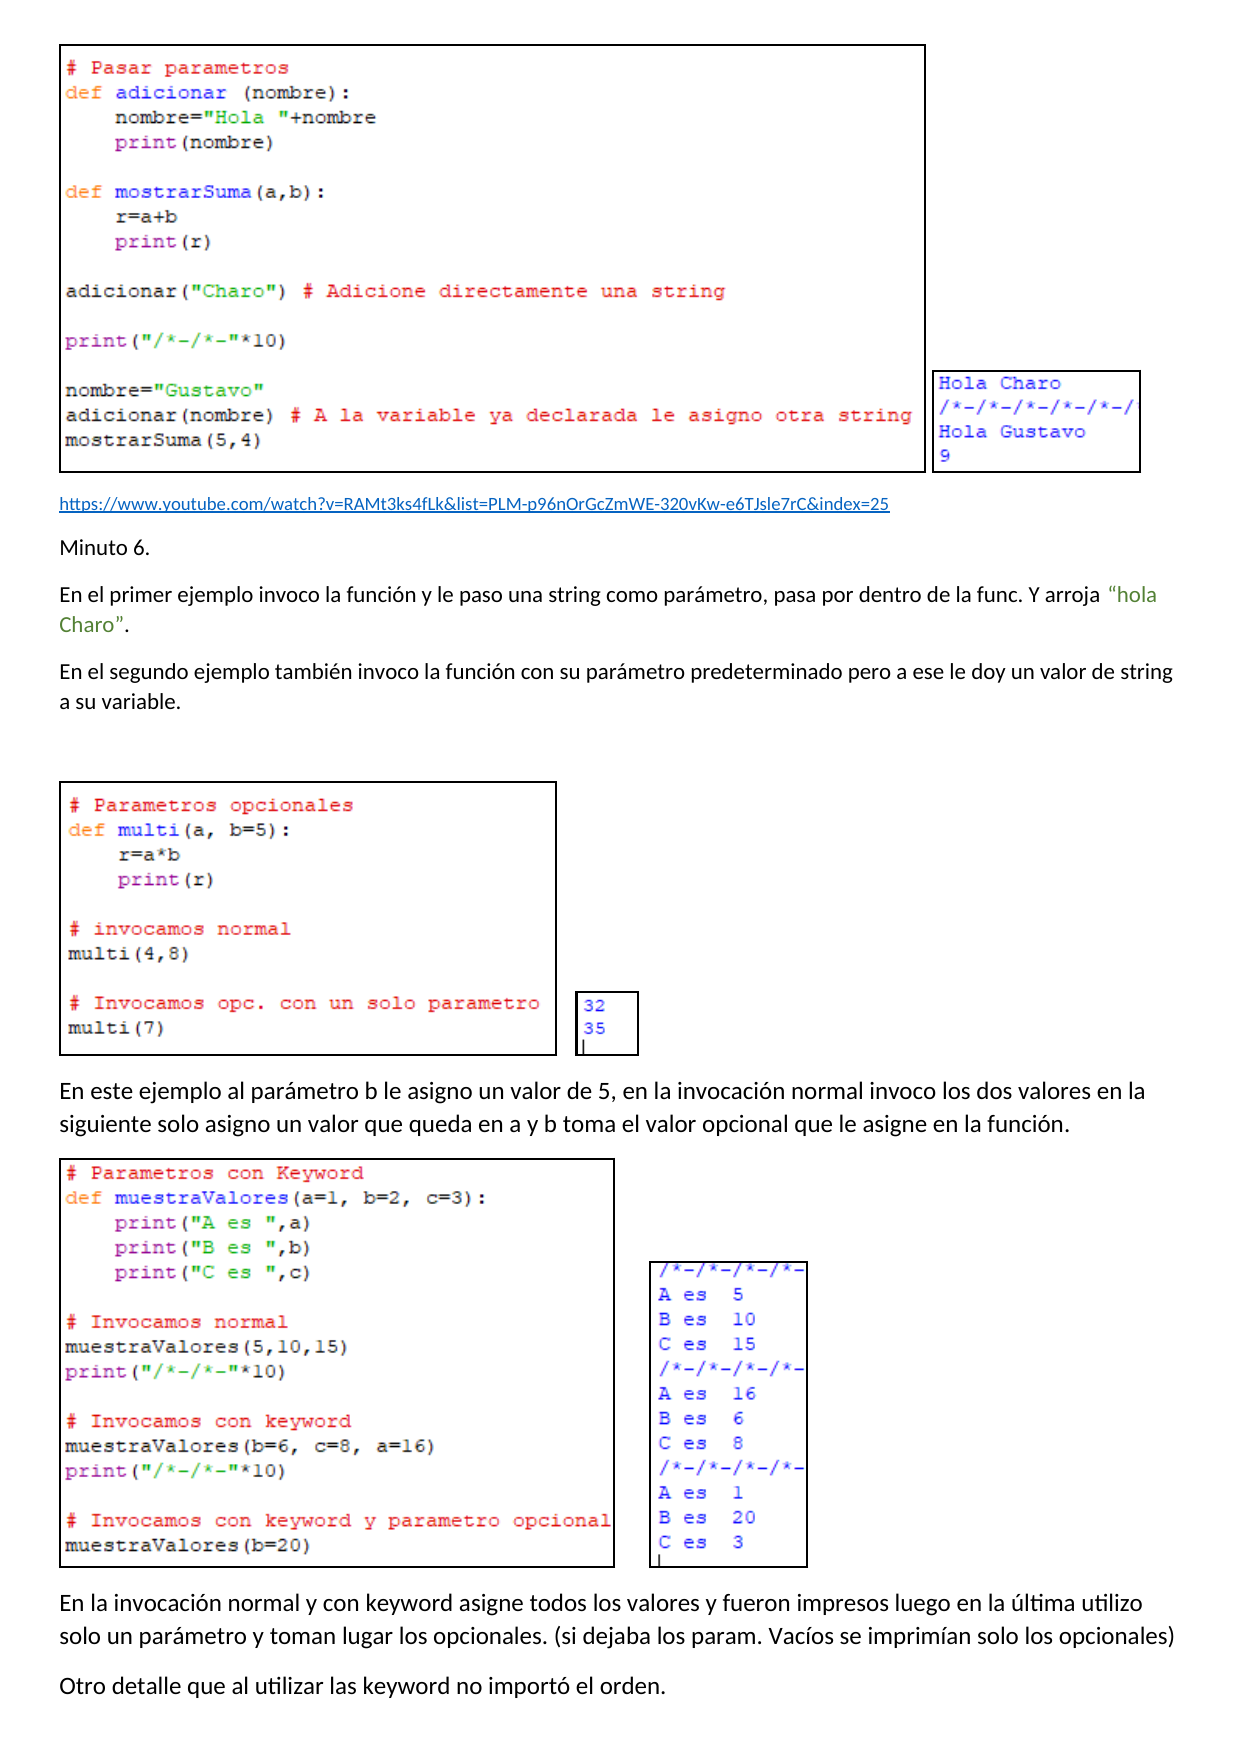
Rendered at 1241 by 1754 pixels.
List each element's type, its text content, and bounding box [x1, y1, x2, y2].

text https://www.youtube.com/watch?v=RAMt3ks4fLk&list=PLM-p96nOrGcZmWE-320vKw-e6TJsle7rC&index=25 [59, 492, 1181, 514]
picture [61, 783, 555, 1054]
text En el segundo ejemplo también invoco la función con su parámetro predeterminado pero a ese le doy un valor de string a su variable. [59, 657, 1181, 715]
picture [61, 46, 924, 471]
picture [578, 993, 637, 1054]
text En este ejemplo al parámetro b le asigno un valor de 5, en la invocación normal invoco los dos valores en la siguiente solo asigno un valor que queda en a y b toma el valor opcional que le asigne en la función. [59, 1075, 1181, 1138]
text Minuto 6. [59, 533, 1181, 561]
text Otro detalle que al utilizar las keyword no importó el orden. [59, 1670, 1181, 1701]
picture [934, 372, 1139, 471]
text En el primer ejemplo invoco la función y le paso una string como parámetro, pasa por dentro de la func. Y arroja “hola Charo”. [59, 580, 1181, 638]
picture [651, 1263, 806, 1566]
picture [61, 1160, 613, 1566]
text En la invocación normal y con keyword asigne todos los valores y fueron impresos luego en la última utilizo solo un parámetro y toman lugar los opcionales. (si dejaba los param. Vacíos se imprimían solo los opcionales) [59, 1588, 1181, 1651]
